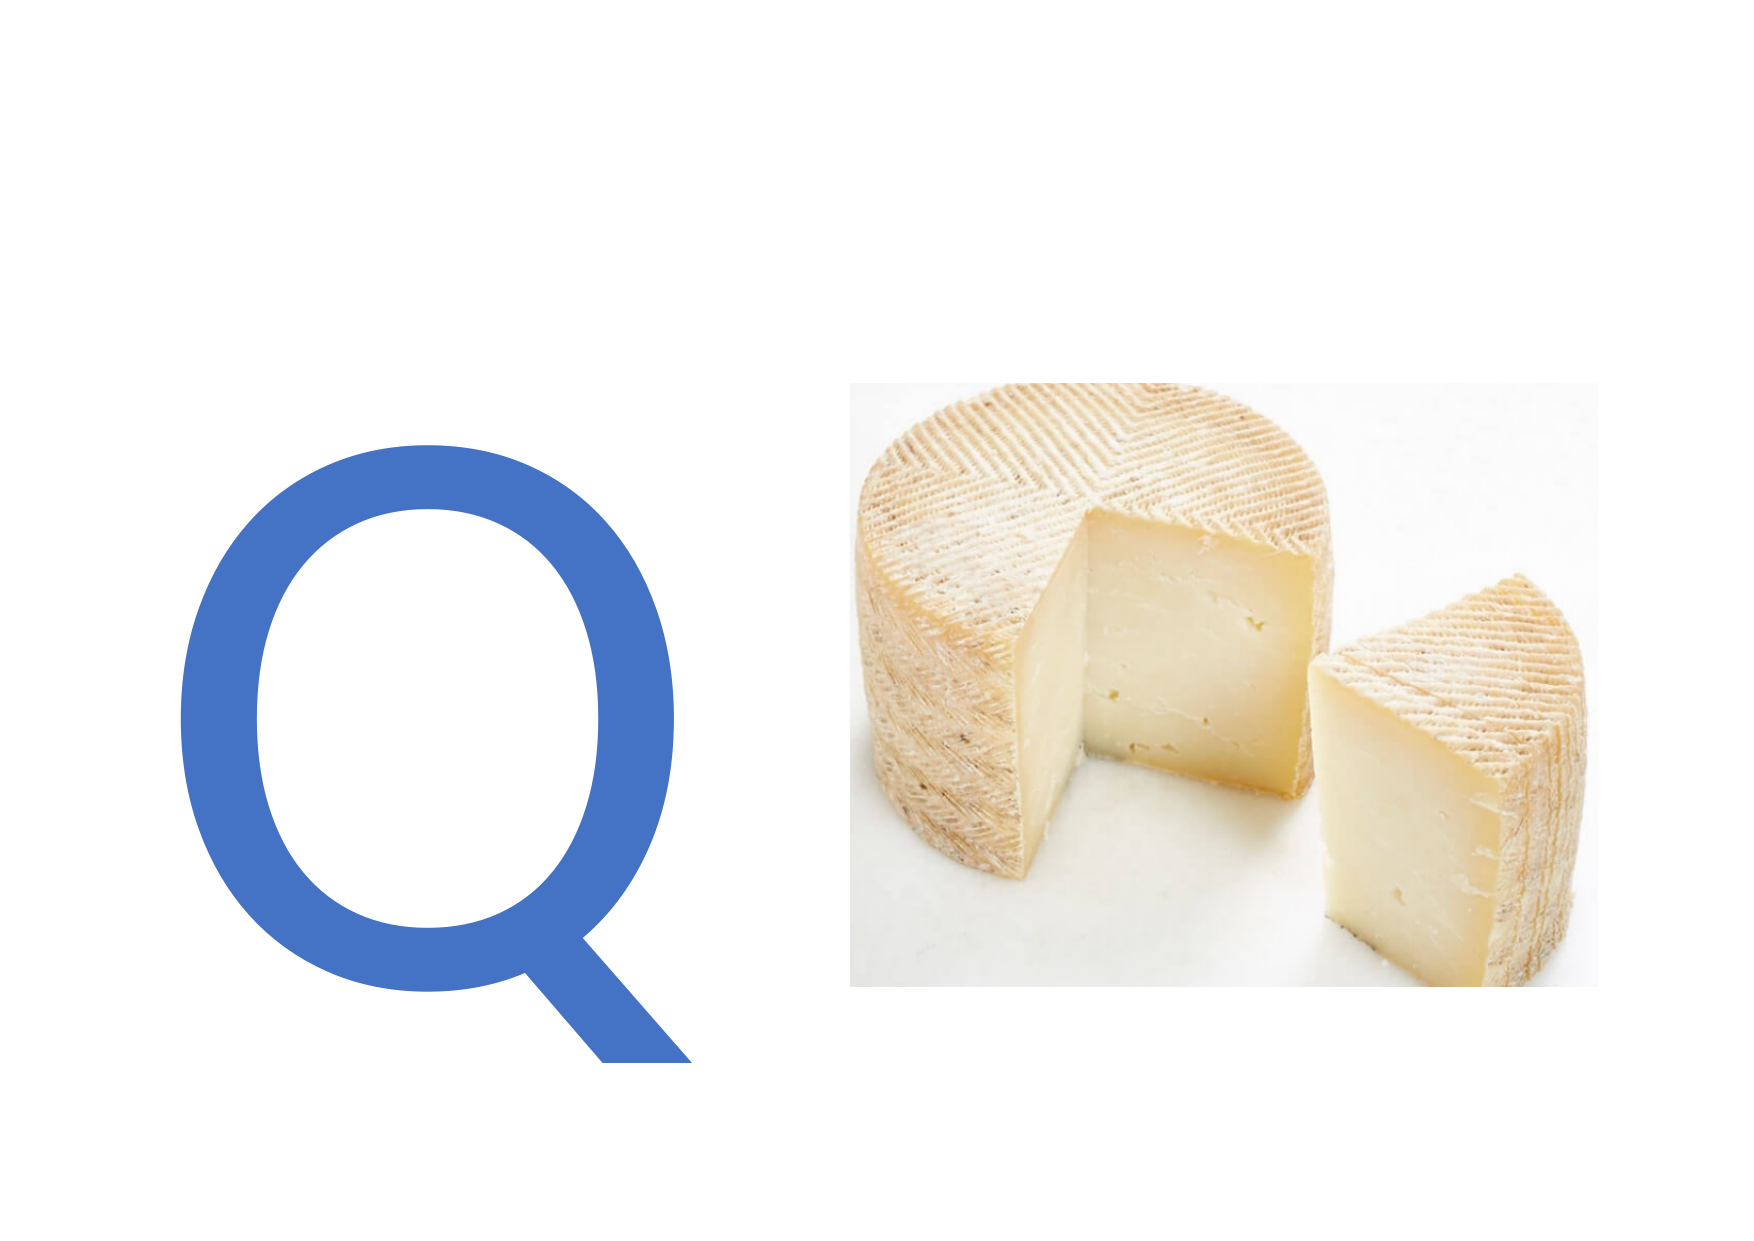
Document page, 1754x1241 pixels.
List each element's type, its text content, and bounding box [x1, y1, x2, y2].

picture [849, 383, 1599, 987]
